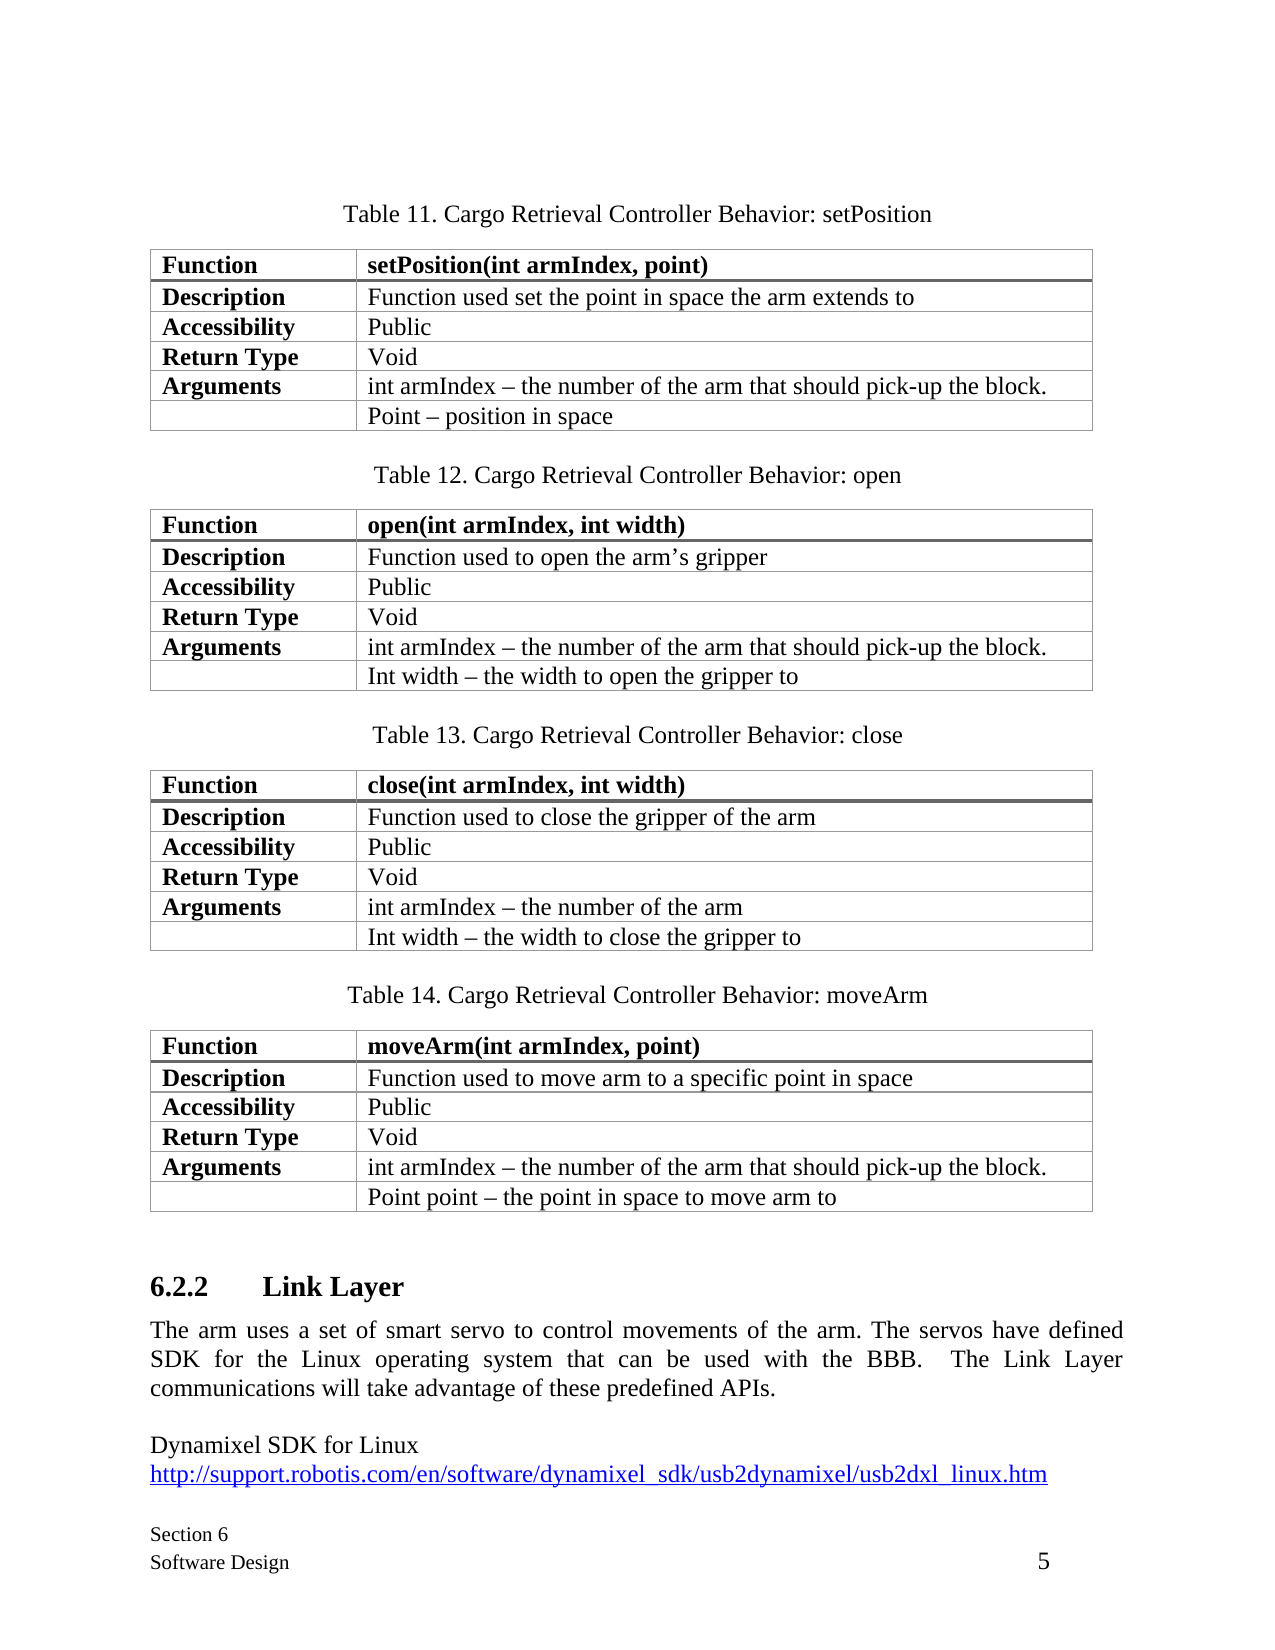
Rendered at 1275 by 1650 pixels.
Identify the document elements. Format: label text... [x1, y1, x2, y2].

table_header close(int armIndex, int width) [357, 771, 1092, 799]
table_cell Function used to open the arm’s gripper [357, 542, 1092, 571]
table_cell Description [151, 542, 356, 571]
table_cell Void [357, 342, 1092, 370]
table_cell Accessibility [151, 312, 356, 341]
table_cell Return Type [151, 602, 356, 631]
table_cell Arguments [151, 1152, 356, 1181]
table_cell Return Type [151, 342, 356, 370]
table_cell Void [357, 862, 1092, 891]
table_cell Point – position in space [357, 401, 1092, 430]
text http://support.robotis.com/en/software/dynamixel_sdk/usb2dynamixel/usb2dxl_linux.htm [150, 1459, 1125, 1488]
table_cell [151, 1182, 356, 1211]
table_cell int armIndex – the number of the arm [357, 892, 1092, 921]
table_cell Arguments [151, 632, 356, 660]
table_cell [151, 922, 356, 950]
table_cell Public [357, 572, 1092, 601]
table_header Function [151, 510, 356, 539]
table_cell Void [357, 1122, 1092, 1151]
text The arm uses a set of smart servo to control movements of the arm. The servos have defined SDK for the Linux operating system that can be used with the BBB. The Link Layer communications will take advantage of these predefined APIs. [150, 1315, 1125, 1401]
table_cell Return Type [151, 862, 356, 891]
table_cell Accessibility [151, 1093, 356, 1121]
subtitle Link Layer [150, 1269, 1125, 1303]
table_cell Int width – the width to open the gripper to [357, 661, 1092, 690]
table_cell Function used set the point in space the arm extends to [357, 282, 1092, 311]
table_cell Function used to move arm to a specific point in space [357, 1063, 1092, 1091]
table_header setPosition(int armIndex, point) [357, 250, 1092, 279]
table_cell Void [357, 602, 1092, 631]
table_cell [151, 661, 356, 690]
table_cell Arguments [151, 892, 356, 921]
table_cell [151, 401, 356, 430]
table_cell Description [151, 803, 356, 831]
table_header Function [151, 771, 356, 799]
table_cell Public [357, 832, 1092, 861]
table_cell Description [151, 1063, 356, 1091]
table_cell int armIndex – the number of the arm that should pick-up the block. [357, 1152, 1092, 1181]
text Dynamixel SDK for Linux [150, 1430, 1125, 1459]
table_header Function [151, 1031, 356, 1059]
table_cell Accessibility [151, 572, 356, 601]
table_cell Accessibility [151, 832, 356, 861]
table_cell Function used to close the gripper of the arm [357, 803, 1092, 831]
table_header open(int armIndex, int width) [357, 510, 1092, 539]
table_cell Point point – the point in space to move arm to [357, 1182, 1092, 1211]
table_cell Int width – the width to close the gripper to [357, 922, 1092, 950]
table_cell int armIndex – the number of the arm that should pick-up the block. [357, 632, 1092, 660]
table_cell Description [151, 282, 356, 311]
table_cell int armIndex – the number of the arm that should pick-up the block. [357, 371, 1092, 400]
table_cell Public [357, 312, 1092, 341]
table_cell Public [357, 1093, 1092, 1121]
table_header Function [151, 250, 356, 279]
table_header moveArm(int armIndex, point) [357, 1031, 1092, 1059]
table_cell Return Type [151, 1122, 356, 1151]
table_cell Arguments [151, 371, 356, 400]
